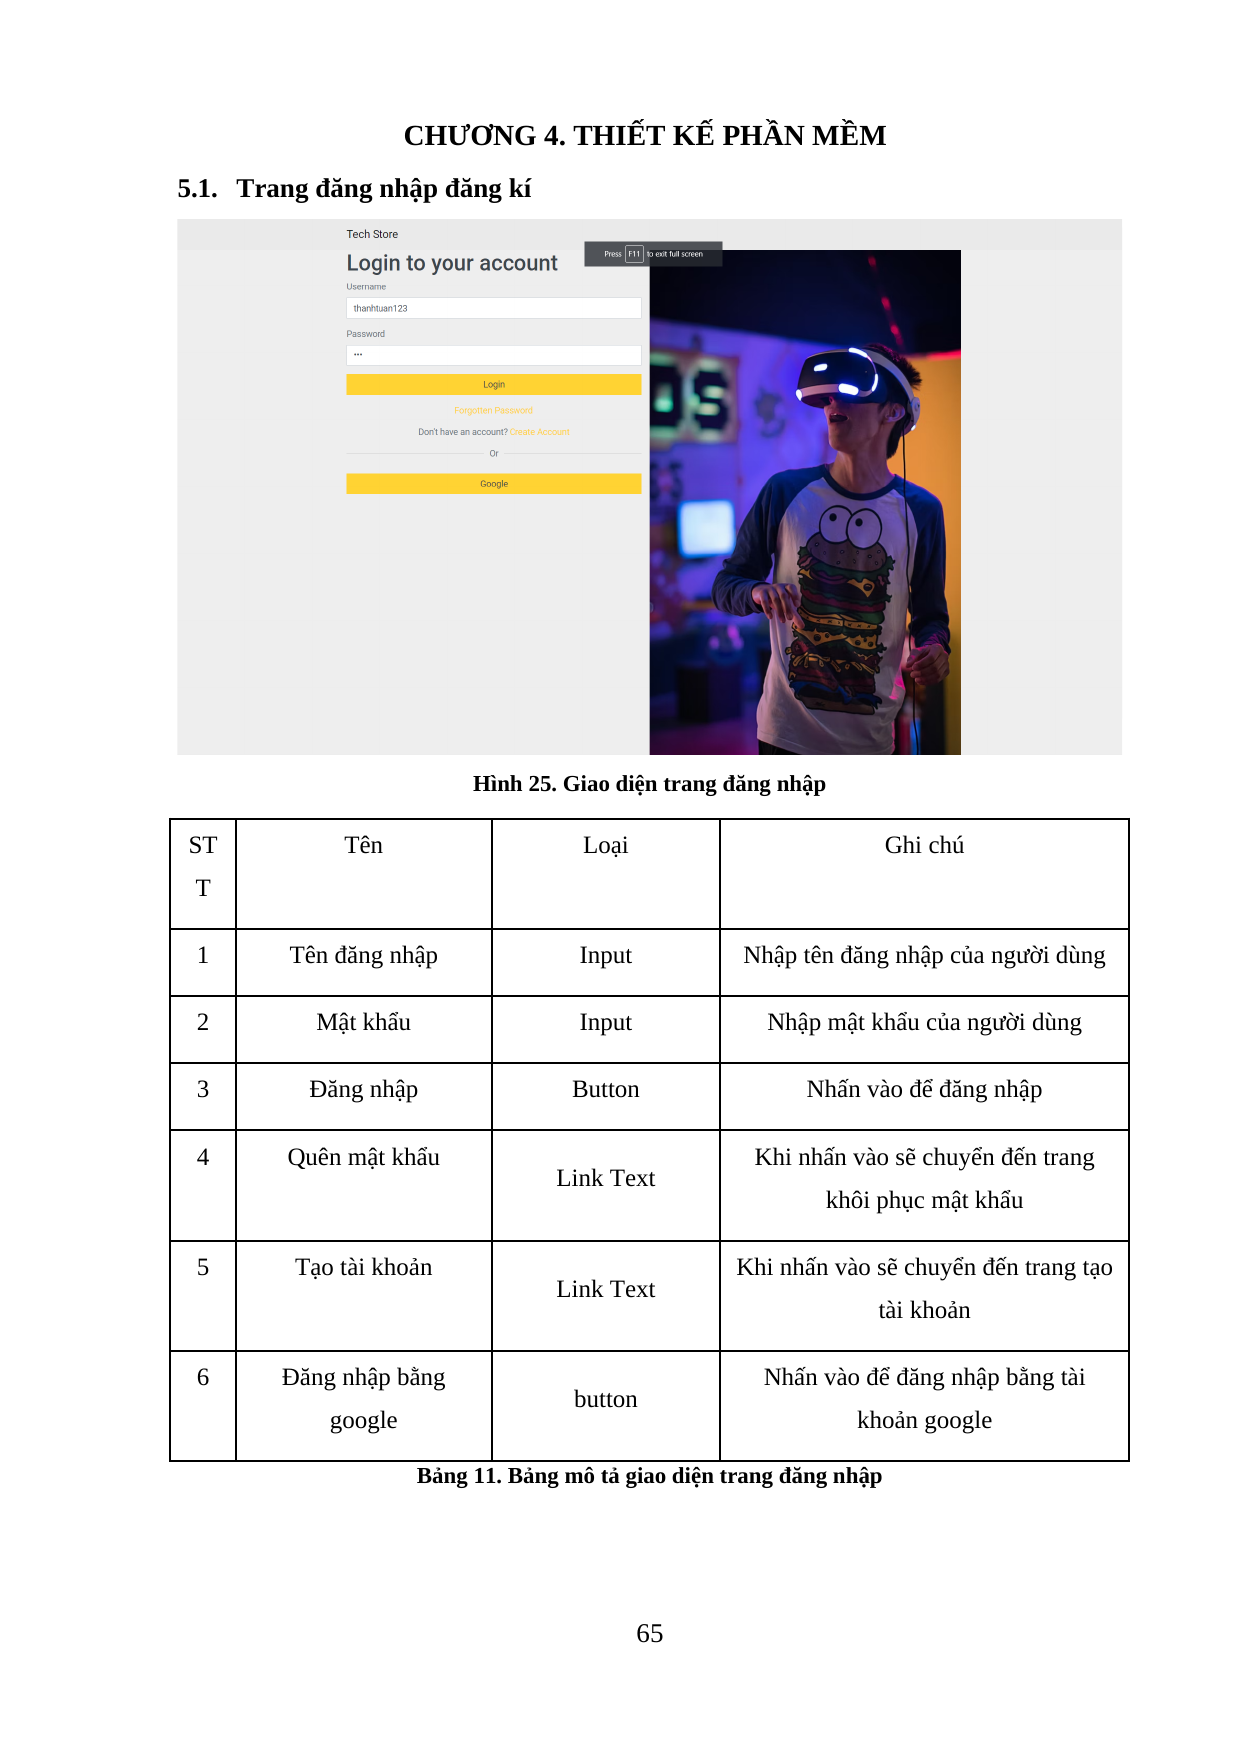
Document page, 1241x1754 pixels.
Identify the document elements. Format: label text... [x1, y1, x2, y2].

table_cell Nhập mật khẩu của người dùng [721, 997, 1128, 1062]
table_cell Khi nhấn vào sẽ chuyển đến trang khôi phục mật khẩu [721, 1131, 1128, 1239]
table_cell 5 [171, 1242, 235, 1350]
table_cell Nhấn vào để đăng nhập [721, 1064, 1128, 1129]
table_cell Input [493, 930, 719, 995]
picture [177, 219, 1123, 755]
table_cell Link Text [493, 1242, 719, 1350]
table_cell Input [493, 997, 719, 1062]
table_header Ghi chú [721, 820, 1128, 928]
table_cell Nhập tên đăng nhập của người dùng [721, 930, 1128, 995]
table_cell button [493, 1352, 719, 1460]
table_cell Khi nhấn vào sẽ chuyển đến trang tạo tài khoản [721, 1242, 1128, 1350]
table_cell Quên mật khẩu [237, 1131, 491, 1239]
table_cell 4 [171, 1131, 235, 1239]
table_header Tên [237, 820, 491, 928]
table_cell Link Text [493, 1131, 719, 1239]
table_cell Mật khẩu [237, 997, 491, 1062]
table_cell Nhấn vào để đăng nhập bằng tài khoản google [721, 1352, 1128, 1460]
table_cell 3 [171, 1064, 235, 1129]
table_cell Tạo tài khoản [237, 1242, 491, 1350]
table_cell Tên đăng nhập [237, 930, 491, 995]
table_cell Đăng nhập [237, 1064, 491, 1129]
subtitle CHƯƠNG 4. THIẾT KẾ PHẦN MỀM [168, 118, 1122, 152]
text Hình 25. Giao diện trang đăng nhập [177, 770, 1122, 797]
table_header STT [171, 820, 235, 928]
table_cell Button [493, 1064, 719, 1129]
table_cell Đăng nhập bằng google [237, 1352, 491, 1460]
subtitle Trang đăng nhập đăng kí [177, 173, 1122, 204]
table_cell 1 [171, 930, 235, 995]
table_cell 6 [171, 1352, 235, 1460]
table_header Loại [493, 820, 719, 928]
table_cell 2 [171, 997, 235, 1062]
text Bảng 11. Bảng mô tả giao diện trang đăng nhập [177, 1462, 1122, 1489]
